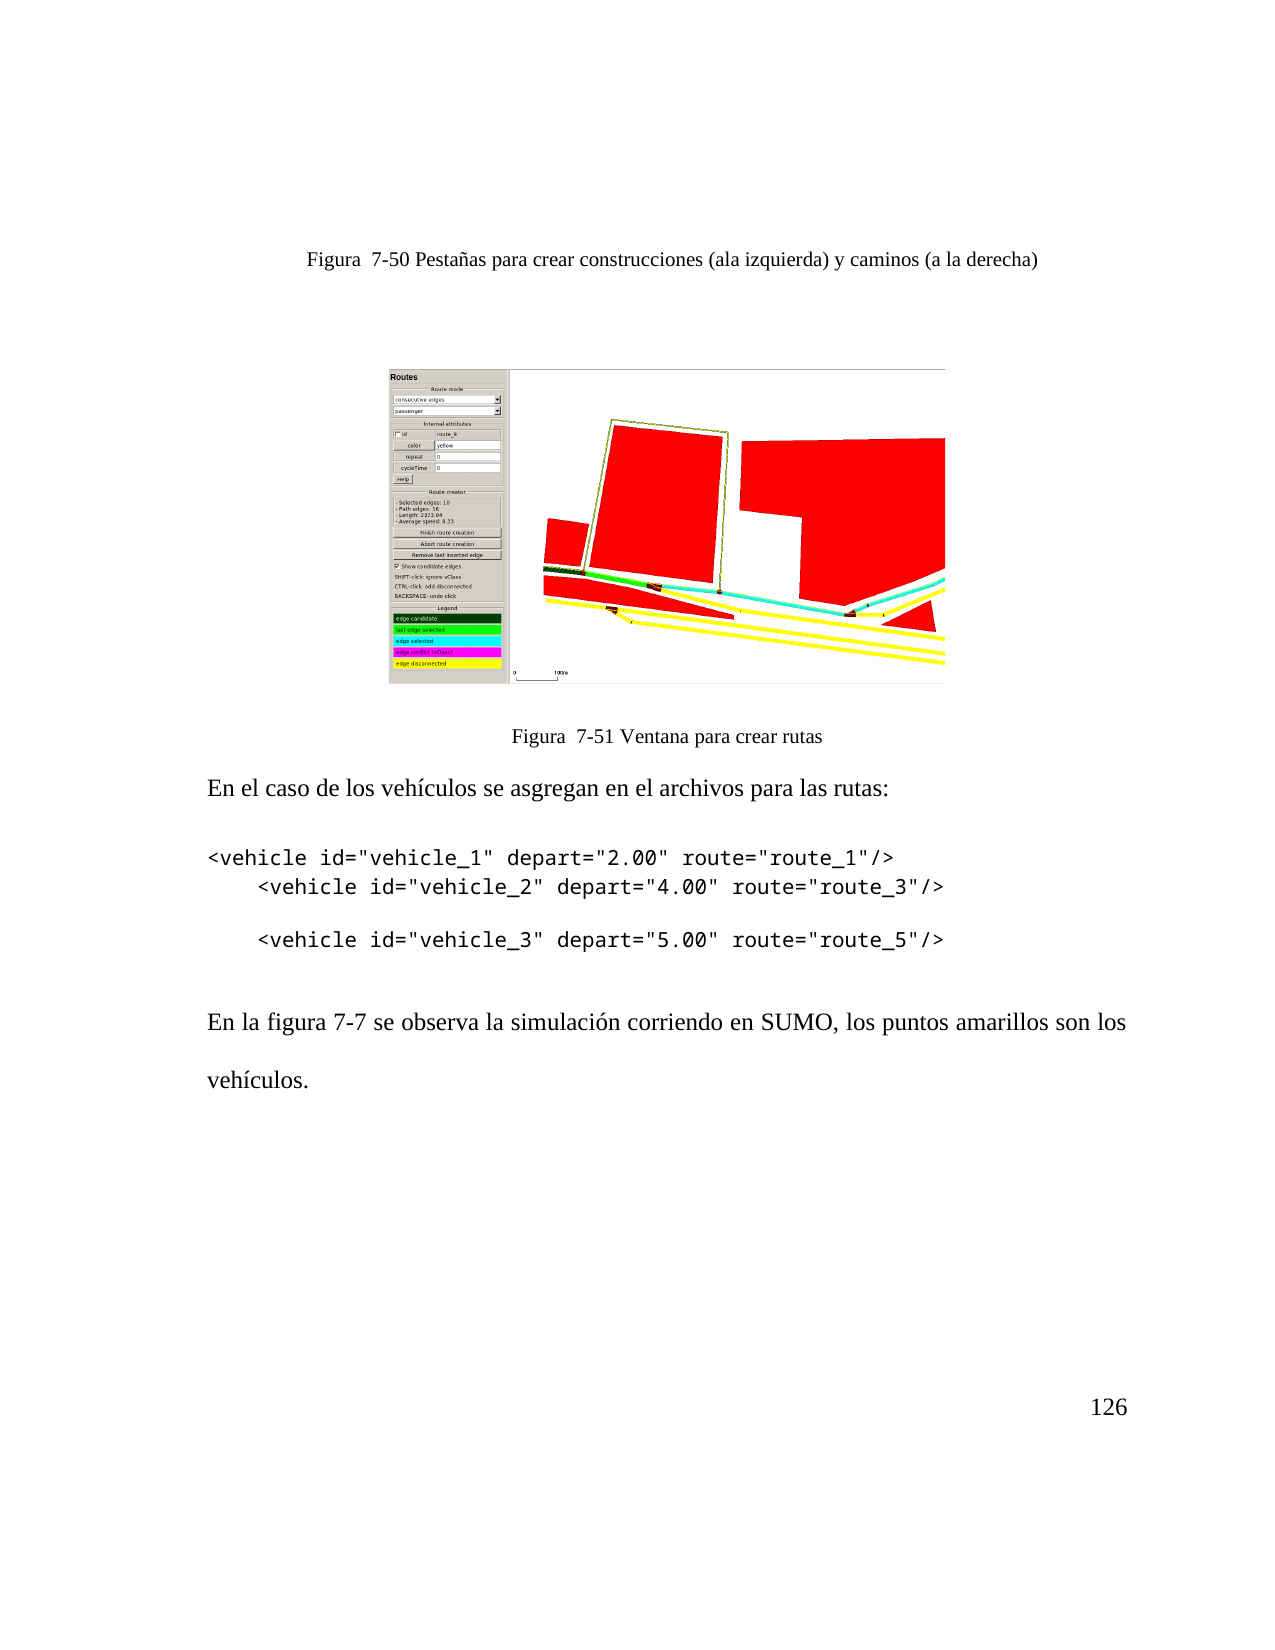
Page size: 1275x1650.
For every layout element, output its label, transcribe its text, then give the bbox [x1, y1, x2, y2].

text En la figura 7-7 se observa la simulación corriendo en SUMO, los puntos amarillos son los vehículos. [207, 1007, 1127, 1093]
text En el caso de los vehículos se asgregan en el archivos para las rutas: [207, 773, 1127, 802]
text <vehicle id="vehicle_1" depart="2.00" route="route_1"/> [207, 843, 1127, 872]
text <vehicle id="vehicle_3" depart="5.00" route="route_5"/> [207, 925, 1127, 954]
text <vehicle id="vehicle_2" depart="4.00" route="route_3"/> [207, 872, 1127, 900]
picture [388, 369, 946, 684]
text Figura - Ventana para crear rutas [207, 724, 1127, 748]
